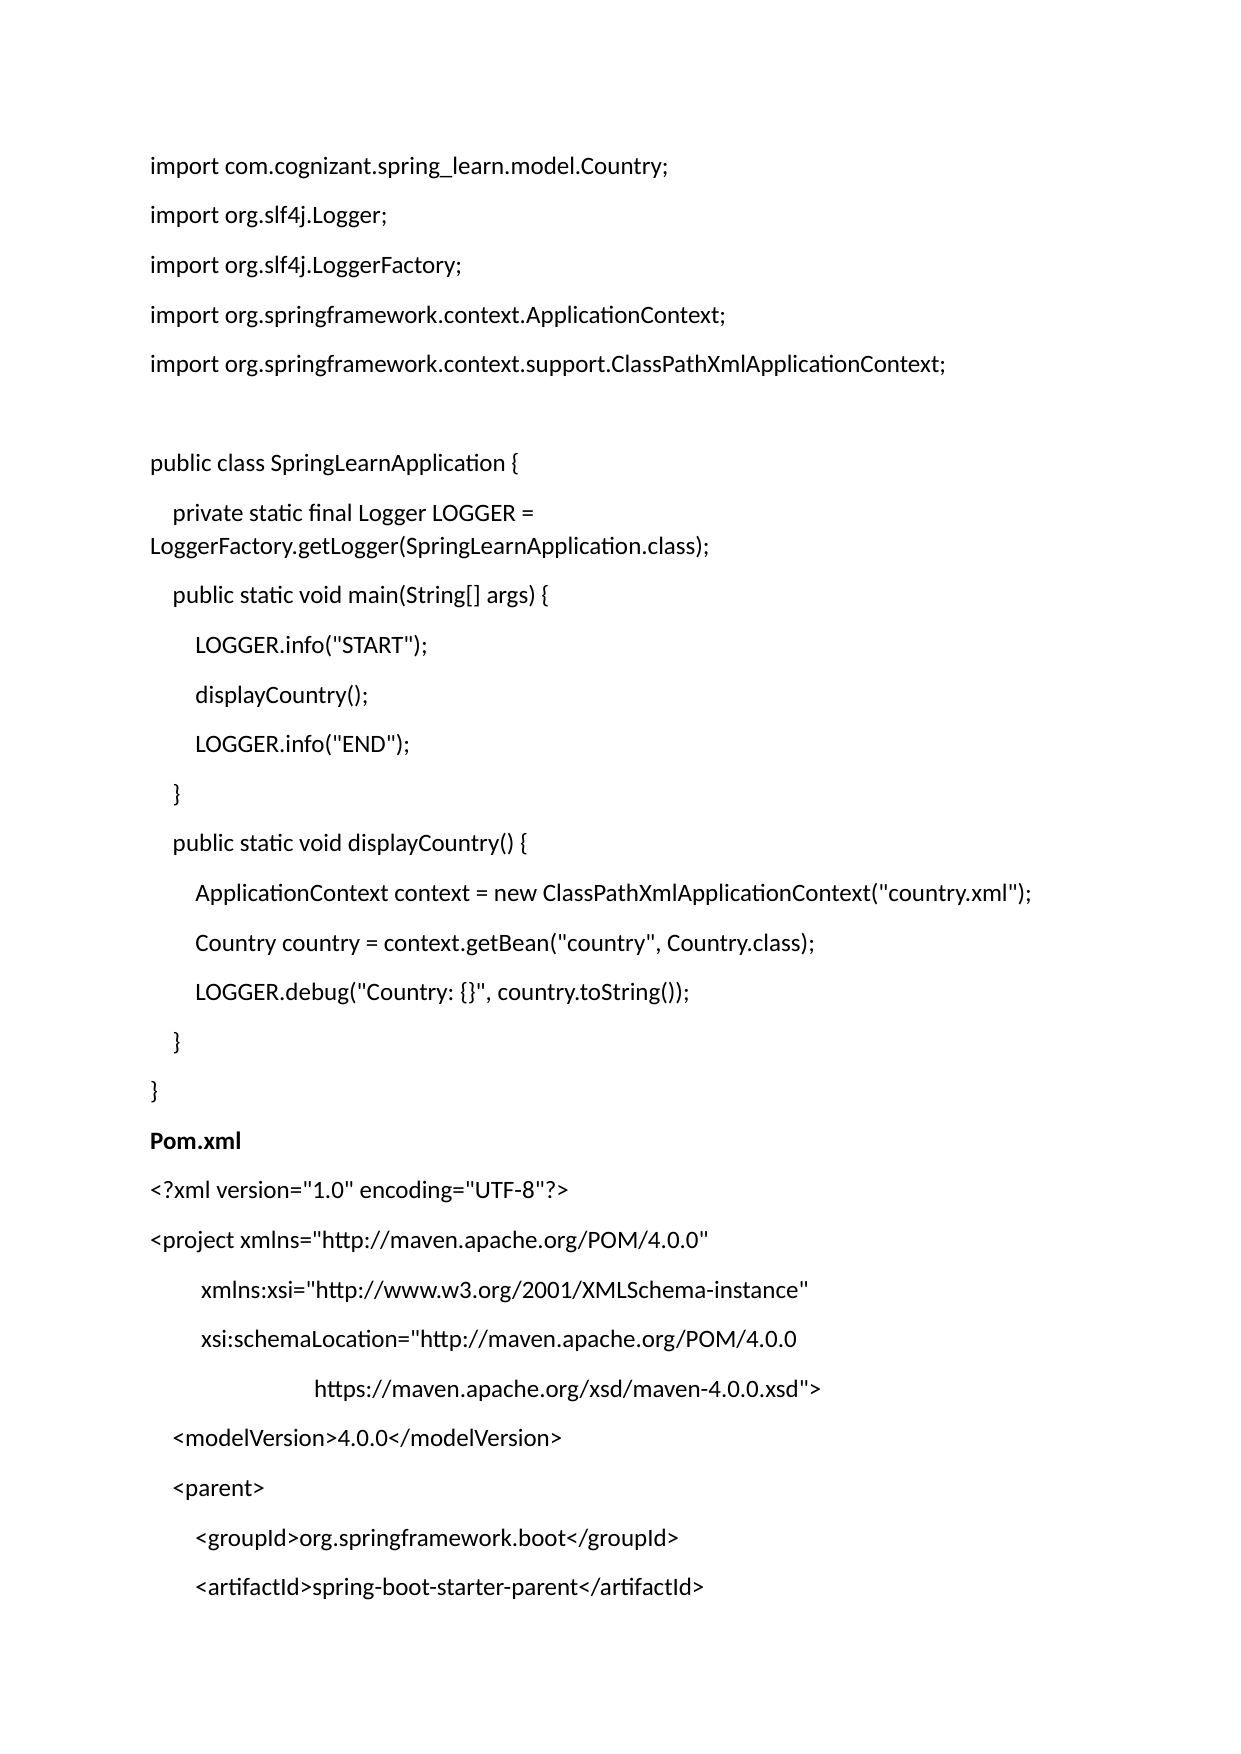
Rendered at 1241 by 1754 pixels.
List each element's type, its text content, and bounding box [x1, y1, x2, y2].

text displayCountry(); [150, 679, 1090, 709]
text public class SpringLearnApplication { [150, 447, 1090, 478]
text private static final Logger LOGGER = LoggerFactory.getLogger(SpringLearnApplication.class); [150, 497, 1090, 561]
text } [150, 778, 1090, 808]
text xmlns:xsi="http://www.w3.org/2001/XMLSchema-instance" [150, 1274, 1090, 1304]
text xsi:schemaLocation="http://maven.apache.org/POM/4.0.0 [150, 1323, 1090, 1354]
text <project xmlns="http://maven.apache.org/POM/4.0.0" [150, 1224, 1090, 1255]
text public static void displayCountry() { [150, 827, 1090, 858]
text https://maven.apache.org/xsd/maven-4.0.0.xsd"> [150, 1373, 1090, 1403]
text <groupId>org.springframework.boot</groupId> [150, 1522, 1090, 1552]
text Pom.xml [150, 1125, 1090, 1156]
text import com.cognizant.spring_learn.model.Country; [150, 150, 1090, 181]
text import org.slf4j.LoggerFactory; [150, 249, 1090, 280]
text Country country = context.getBean("country", Country.class); [150, 927, 1090, 957]
text public static void main(String[] args) { [150, 579, 1090, 610]
text LOGGER.info("START"); [150, 629, 1090, 660]
text } [150, 1026, 1090, 1056]
text <modelVersion>4.0.0</modelVersion> [150, 1422, 1090, 1453]
text <artifactId>spring-boot-starter-parent</artifactId> [150, 1571, 1090, 1602]
text import org.springframework.context.support.ClassPathXmlApplicationContext; [150, 348, 1090, 379]
text } [150, 1075, 1090, 1106]
text <?xml version="1.0" encoding="UTF-8"?> [150, 1174, 1090, 1205]
text import org.springframework.context.ApplicationContext; [150, 299, 1090, 329]
text <parent> [150, 1472, 1090, 1503]
text LOGGER.info("END"); [150, 728, 1090, 759]
text LOGGER.debug("Country: {}", country.toString()); [150, 976, 1090, 1007]
text ApplicationContext context = new ClassPathXmlApplicationContext("country.xml"); [150, 877, 1090, 908]
text import org.slf4j.Logger; [150, 199, 1090, 230]
